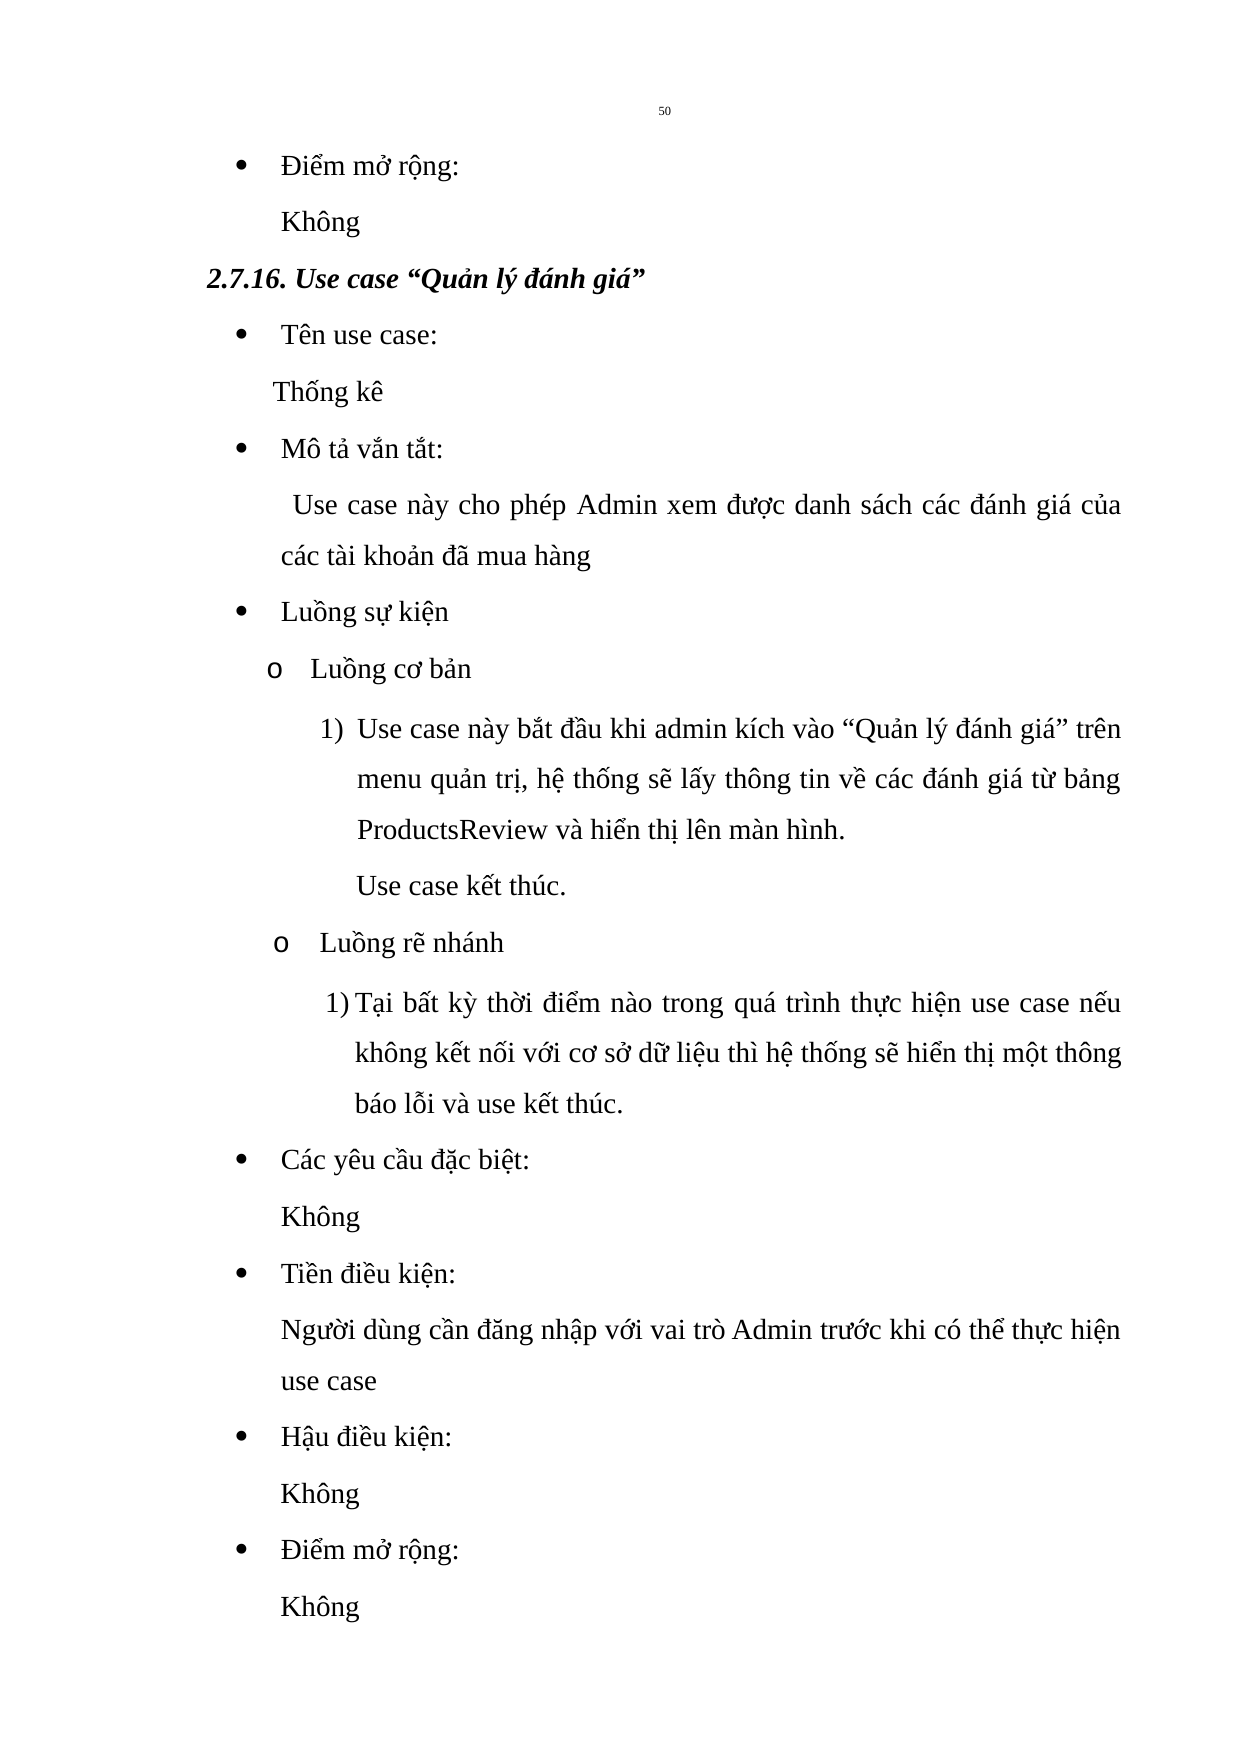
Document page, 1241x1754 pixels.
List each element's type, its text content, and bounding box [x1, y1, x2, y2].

text Use case này cho phép Admin xem được danh sách các đánh giá của các tài khoản đã mua hàng [236, 487, 1122, 571]
list Tiền điều kiện: [236, 1256, 1122, 1289]
list Các yêu cầu đặc biệt: [236, 1142, 1122, 1176]
list Tên use case: [236, 317, 1122, 351]
list Mô tả vắn tắt: [236, 431, 1122, 464]
list Use case này bắt đầu khi admin kích vào “Quản lý đánh giá” trên menu quản trị, hệ thống sẽ lấy thông tin về các đánh giá từ bảng ProductsReview và hiển thị lên màn hình. [319, 711, 1122, 845]
text Không [236, 1476, 1122, 1509]
text Thống kê [236, 374, 1122, 408]
list Điểm mở rộng: [236, 148, 1122, 181]
text Use case kết thúc. [319, 868, 1122, 902]
text Không [281, 1199, 1122, 1233]
list Điểm mở rộng: [236, 1532, 1122, 1566]
list Hậu điều kiện: [236, 1419, 1122, 1453]
text Không [281, 204, 1122, 238]
list Luồng rẽ nhánh [272, 925, 1122, 961]
list Luồng cơ bản [266, 651, 1122, 687]
list Tại bất kỳ thời điểm nào trong quá trình thực hiện use case nếu không kết nối với cơ sở dữ liệu thì hệ thống sẽ hiển thị một thông báo lỗi và use kết thúc. [325, 985, 1122, 1119]
list Luồng sự kiện [236, 594, 1122, 628]
text Không [236, 1589, 1122, 1623]
text Người dùng cần đăng nhập với vai trò Admin trước khi có thể thực hiện use case [236, 1312, 1122, 1396]
subtitle 2.7.16. Use case “Quản lý đánh giá” [207, 261, 1122, 294]
